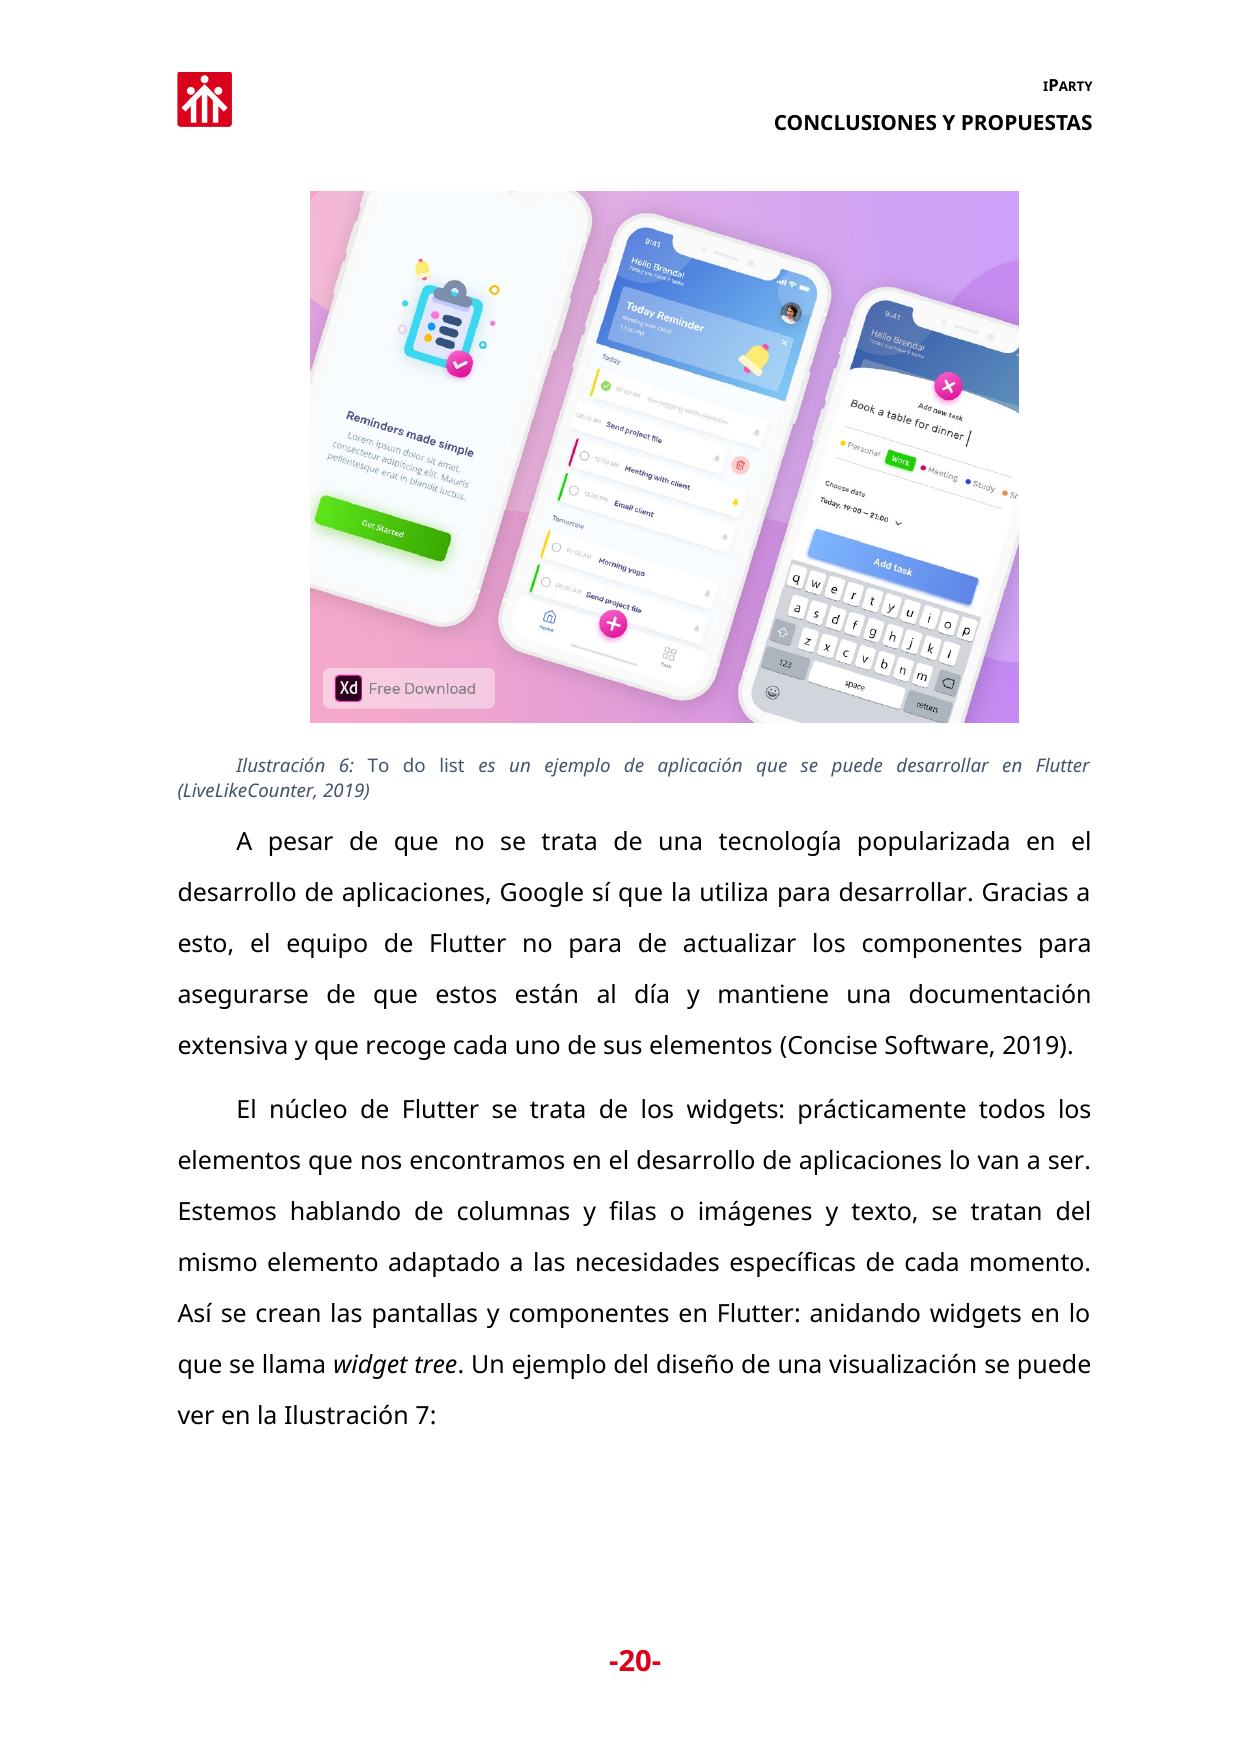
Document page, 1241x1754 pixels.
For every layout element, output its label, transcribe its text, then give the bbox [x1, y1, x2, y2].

picture [177, 72, 232, 127]
text Ilustración : To do list es un ejemplo de aplicación que se puede desarrollar en Flutter [177, 752, 1092, 803]
picture [310, 191, 1019, 723]
text El núcleo de Flutter se trata de los widgets: prácticamente todos los elementos que nos encontramos en el desarrollo de aplicaciones lo van a ser. Estemos hablando de columnas y filas o imágenes y texto, se tratan del mismo elemento adaptado a las necesidades específicas de cada momento. Así se crean las pantallas y componentes en Flutter: anidando widgets en lo que se llama widget tree. Un ejemplo del diseño de una visualización se puede ver en la Ilustración 7: [177, 1091, 1092, 1432]
text A pesar de que no se trata de una tecnología popularizada en el desarrollo de aplicaciones, Google sí que la utiliza para desarrollar. Gracias a esto, el equipo de Flutter no para de actualizar los componentes para asegurarse de que estos están al día y mantiene una documentación extensiva y que recoge cada uno de sus elementos . [177, 824, 1092, 1062]
